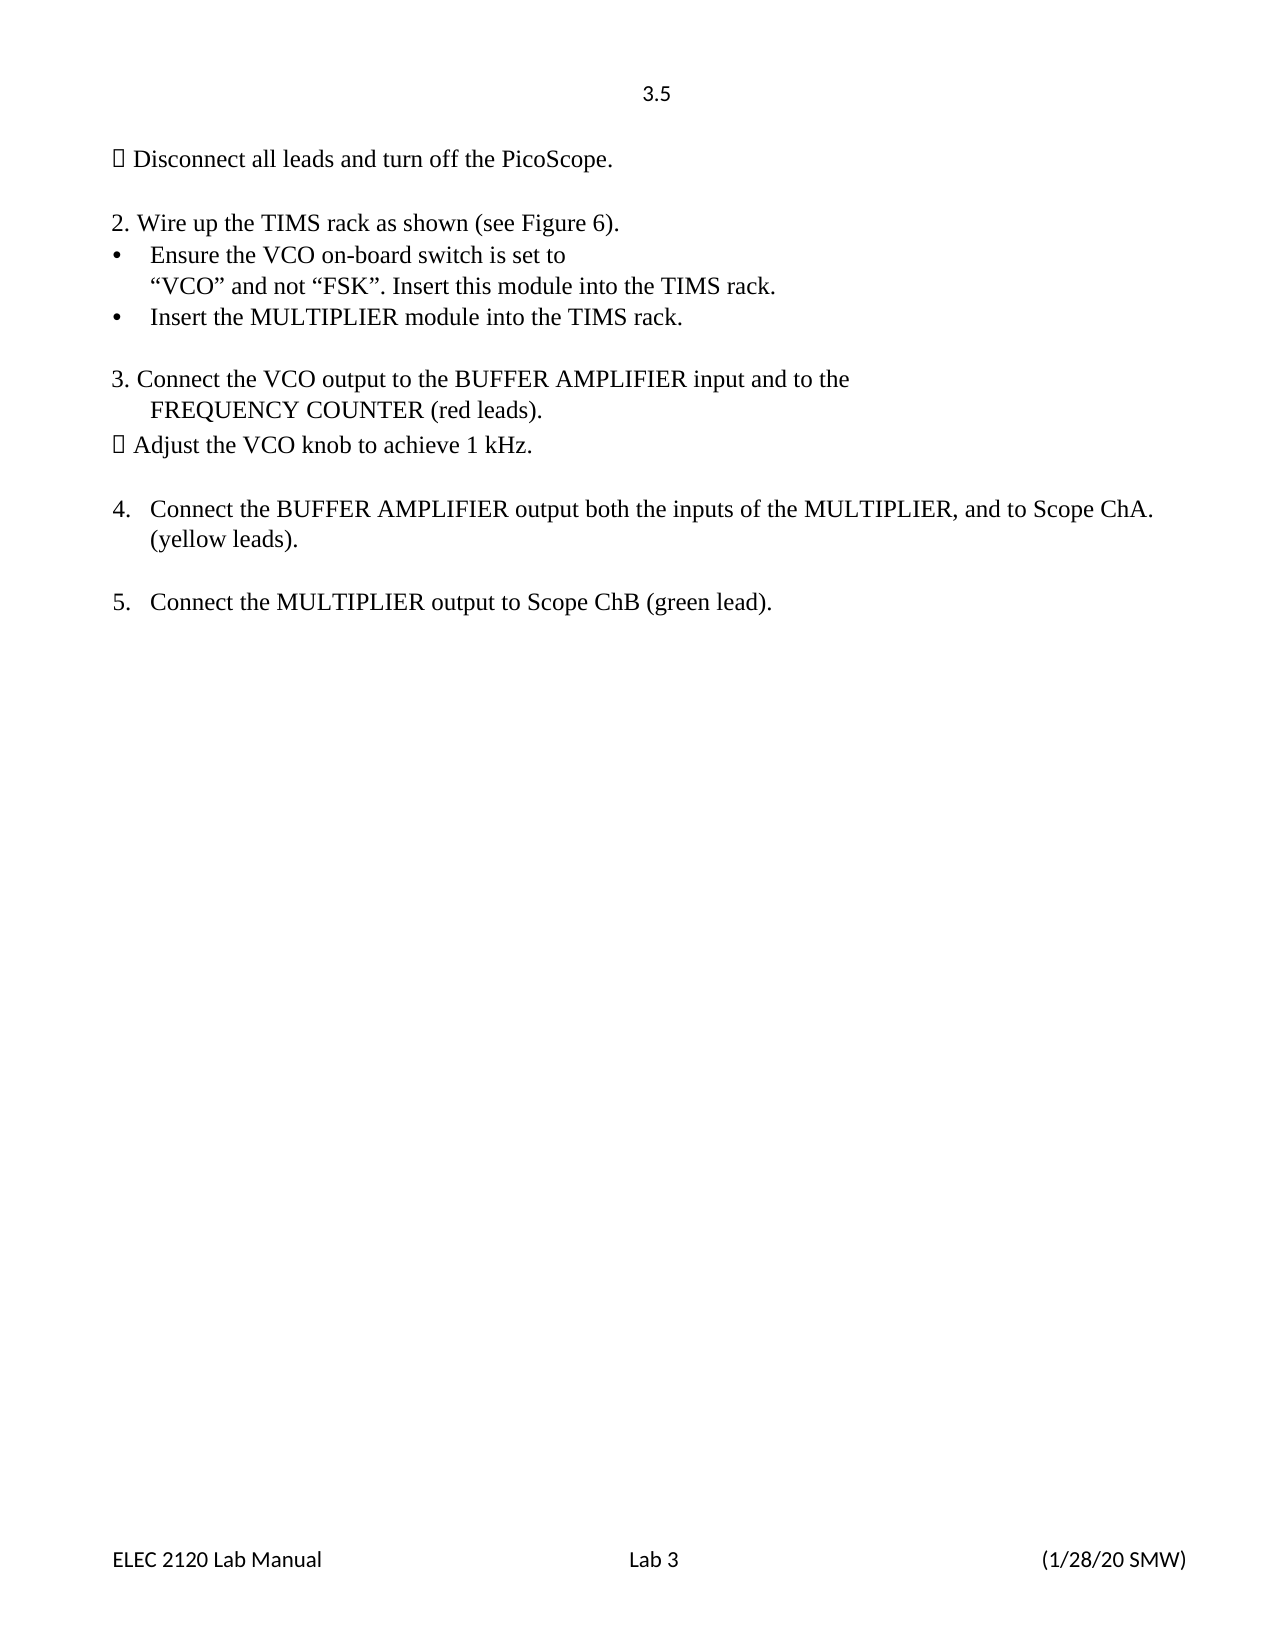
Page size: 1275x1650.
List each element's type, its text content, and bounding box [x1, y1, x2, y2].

list Connect the BUFFER AMPLIFIER output both the inputs of the MULTIPLIER, and to Scope ChA. (yellow leads). [112, 494, 1192, 553]
text FREQUENCY COUNTER (red leads). [150, 396, 1192, 424]
text 3. Connect the VCO output to the BUFFER AMPLIFIER input and to the [111, 364, 1192, 393]
text “VCO” and not “FSK”. Insert this module into the TIMS rack. [150, 271, 1192, 300]
list Connect the MULTIPLIER output to Scope ChB (green lead). [112, 587, 1192, 616]
text 2. Wire up the TIMS rack as shown (see Figure 6). [111, 208, 1192, 237]
text  Adjust the VCO knob to achieve 1 kHz. [111, 427, 1192, 461]
list Insert the MULTIPLIER module into the TIMS rack. [112, 302, 1192, 331]
list Ensure the VCO on-board switch is set to [112, 240, 1192, 268]
text  Disconnect all leads and turn off the PicoScope. [111, 141, 1192, 175]
